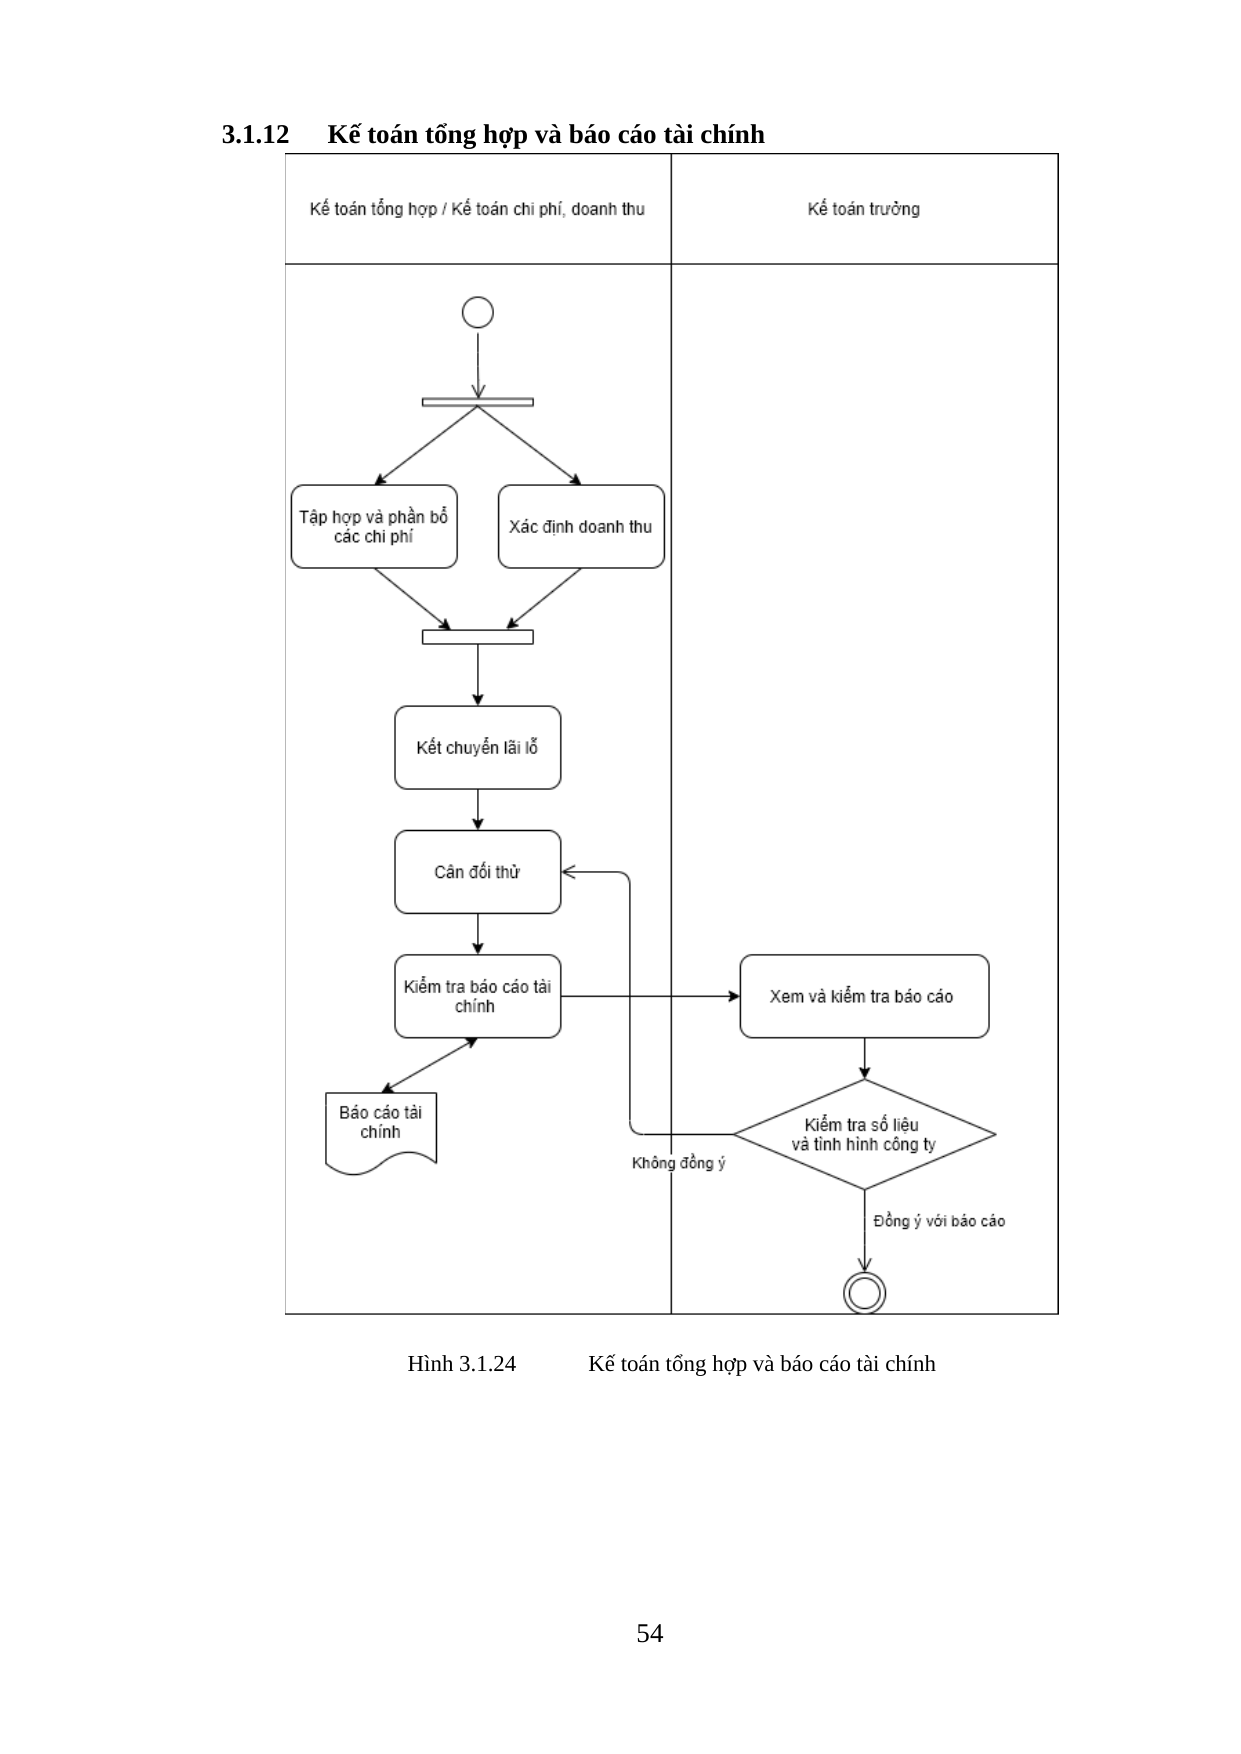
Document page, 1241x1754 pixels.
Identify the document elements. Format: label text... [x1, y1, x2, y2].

subtitle Kế toán tổng hợp và báo cáo tài chính [177, 118, 1122, 149]
picture [285, 153, 1059, 1326]
list Kế toán tổng hợp và báo cáo tài chính [177, 1351, 1122, 1377]
